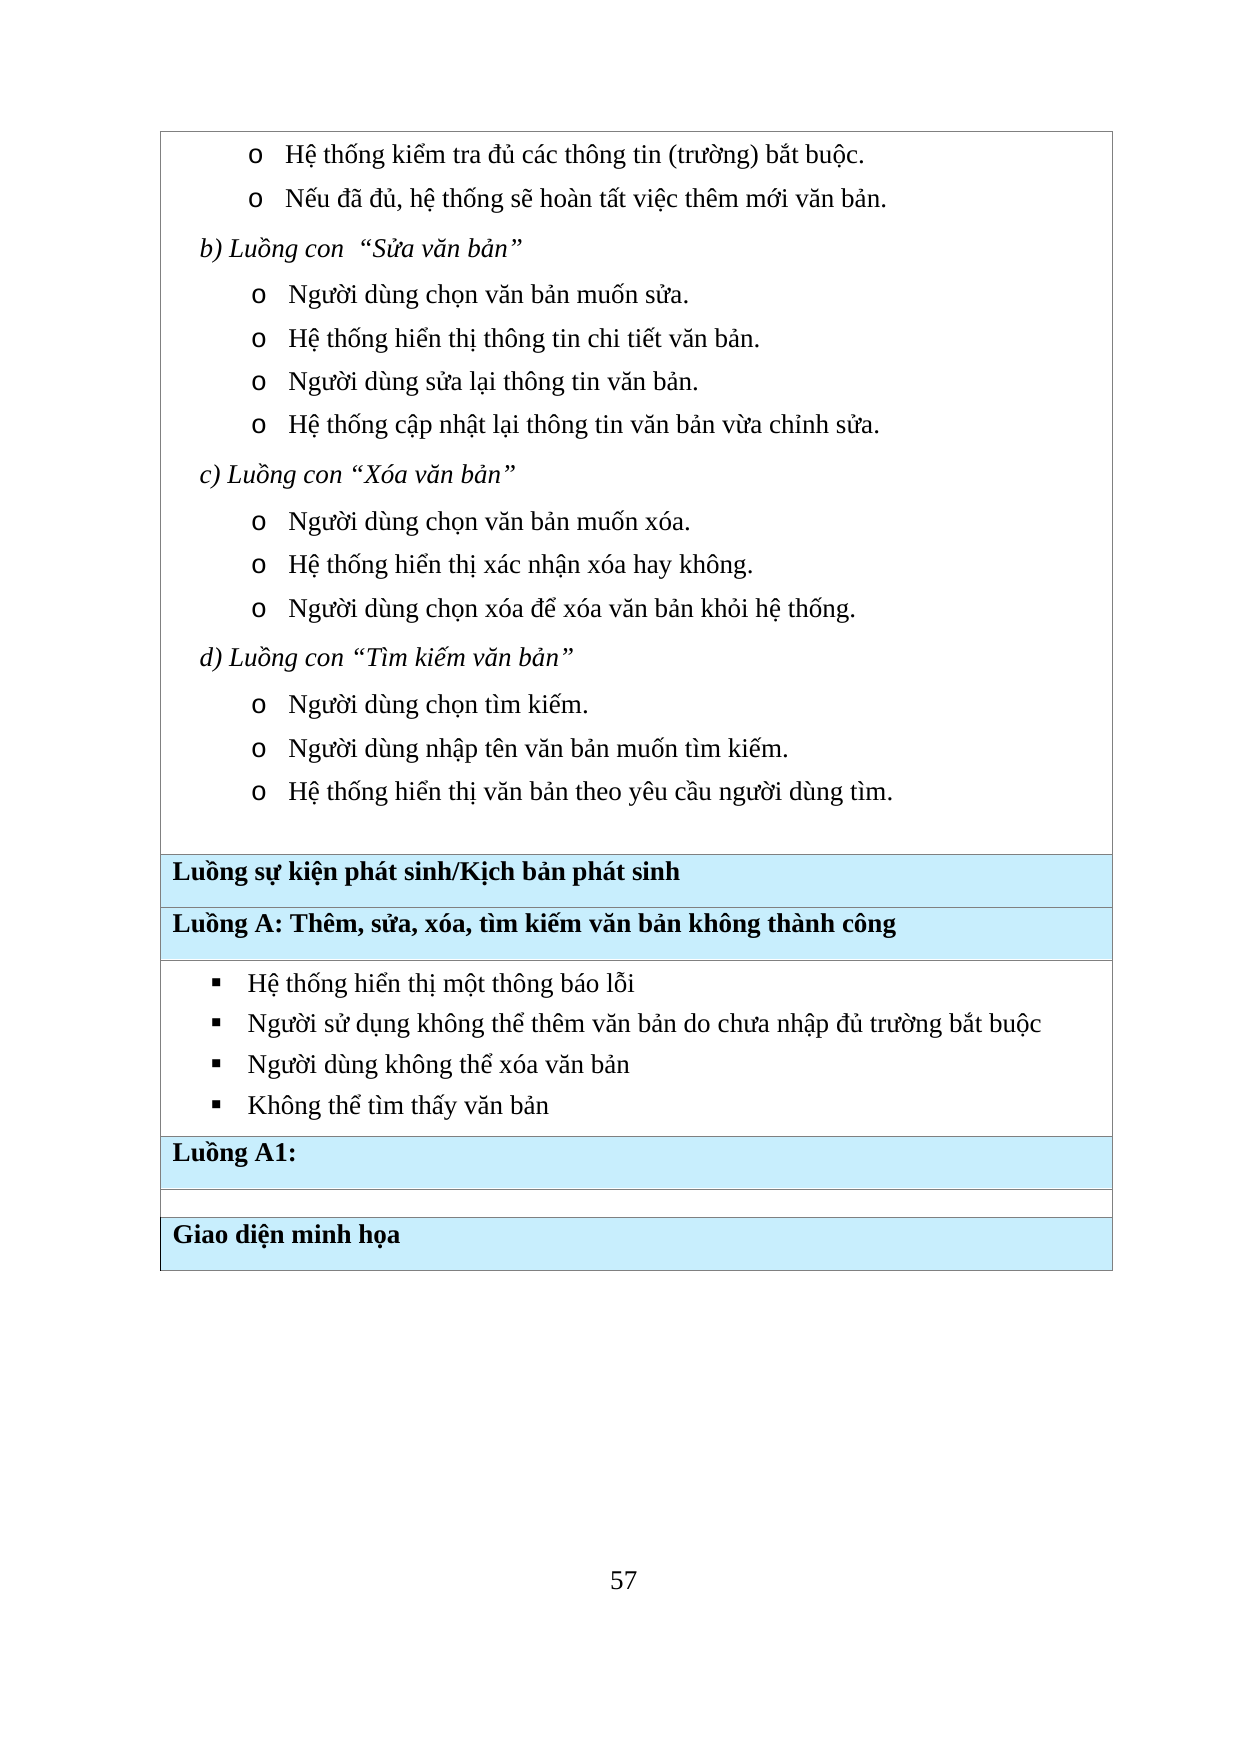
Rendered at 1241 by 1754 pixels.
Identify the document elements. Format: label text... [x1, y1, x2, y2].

table_cell Luồng A1: [161, 1137, 1112, 1188]
table_cell Hệ thống hiển thị một thông báo lỗi Người sử dụng không thể thêm văn bản do chưa nhập đủ trường bắt buộc Người dùng không thể xóa văn bản Không thể tìm thấy văn bản [161, 961, 1112, 1136]
table_cell Giao diện minh họa [161, 1218, 1112, 1270]
table_cell Luồng sự kiện phát sinh/Kịch bản phát sinh [161, 855, 1112, 907]
table_cell Luồng A: Thêm, sửa, xóa, tìm kiếm văn bản không thành công [161, 908, 1112, 959]
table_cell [161, 132, 1112, 853]
table_cell [161, 1190, 1112, 1217]
